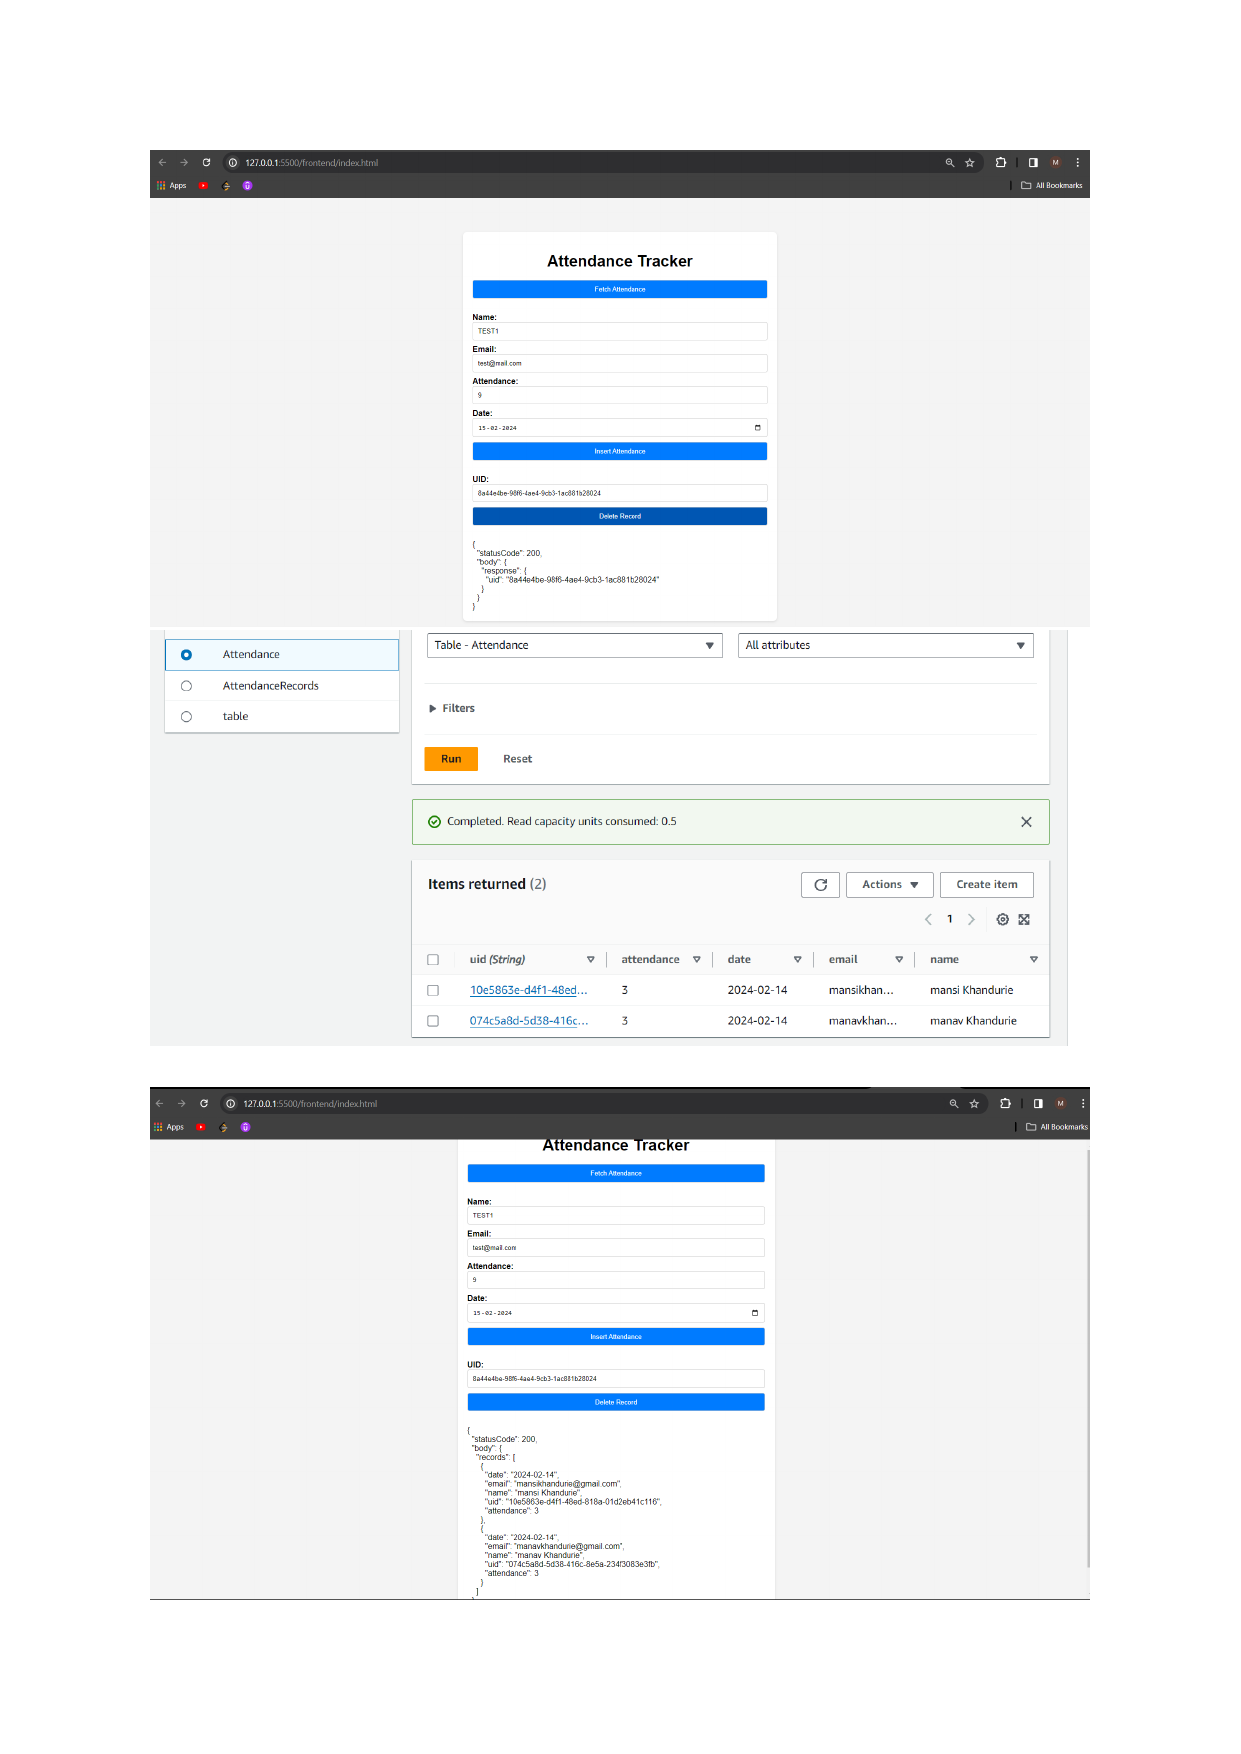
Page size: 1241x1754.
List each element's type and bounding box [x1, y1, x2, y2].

picture [150, 630, 1090, 1046]
picture [150, 150, 1090, 627]
picture [150, 1087, 1090, 1600]
